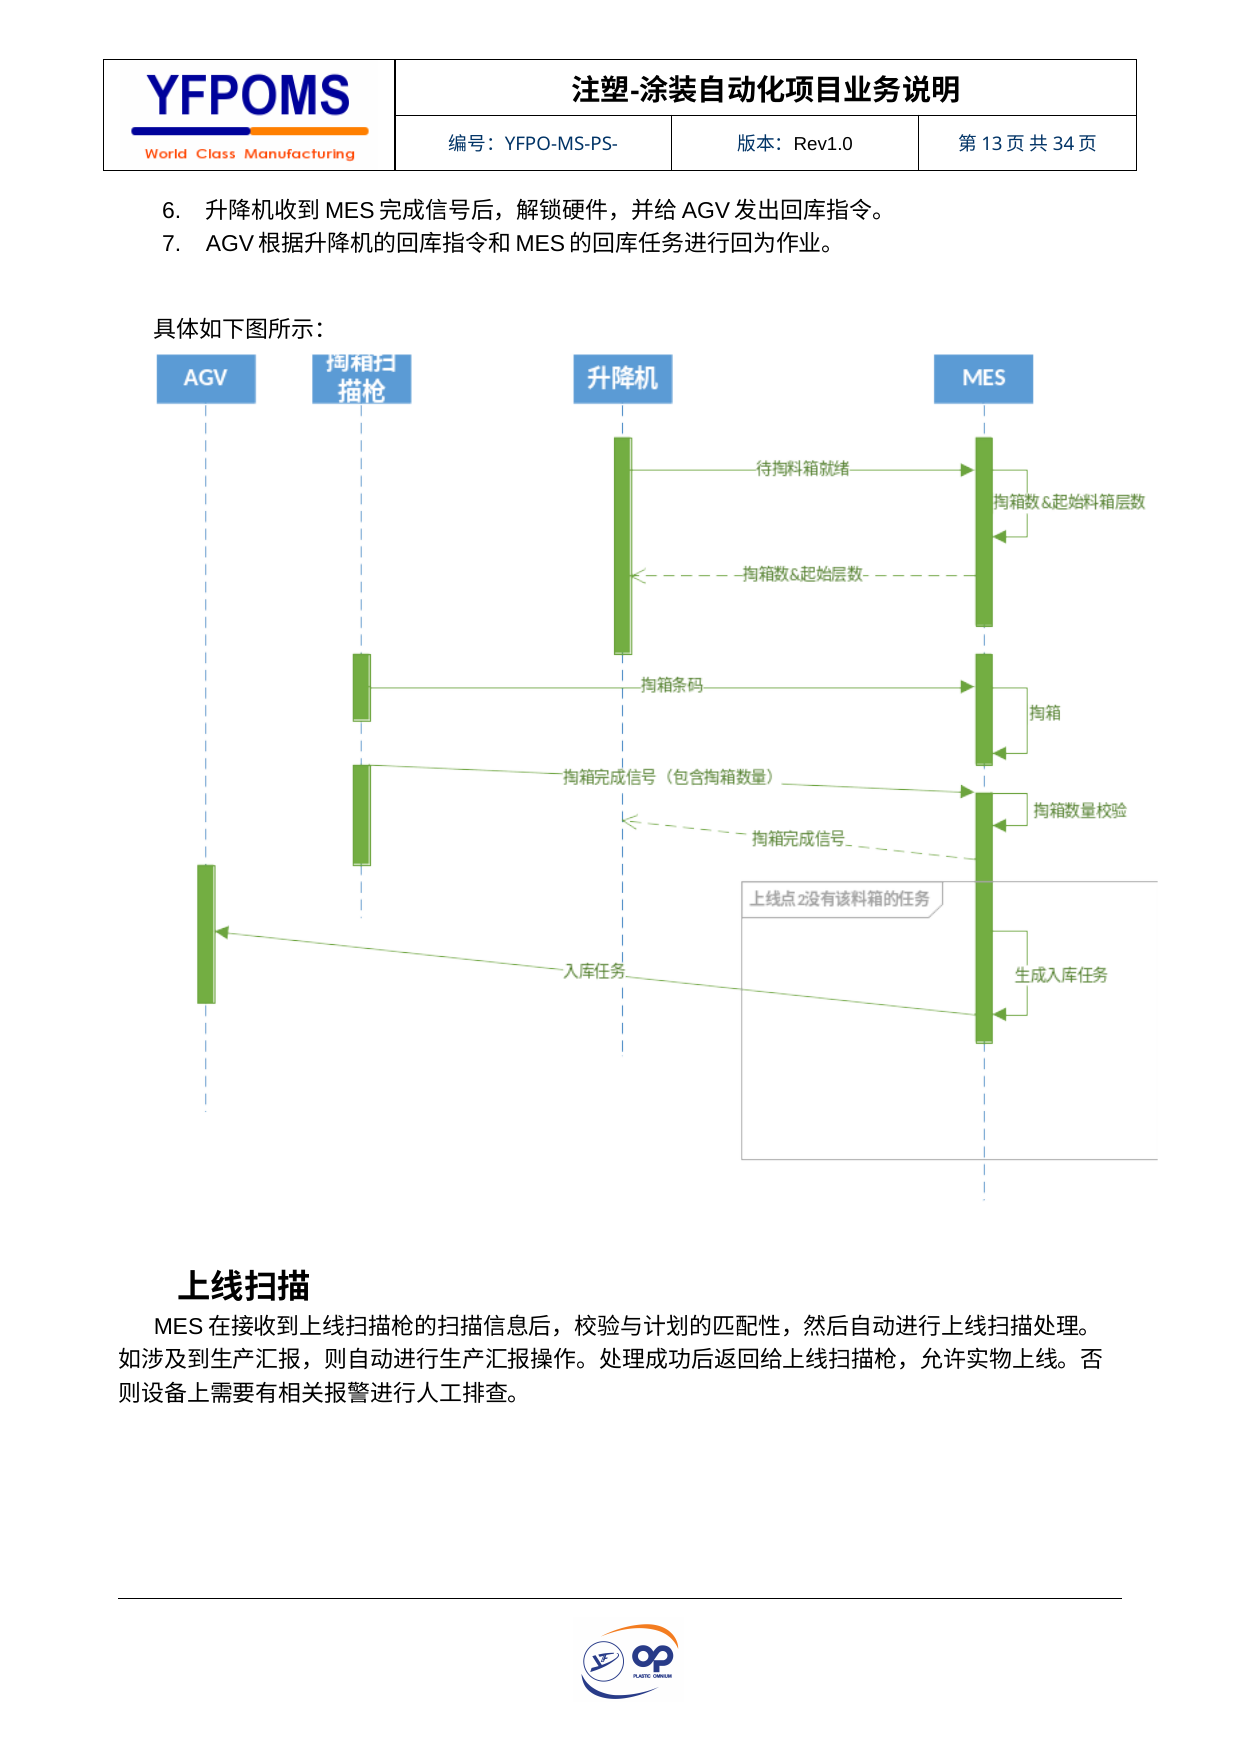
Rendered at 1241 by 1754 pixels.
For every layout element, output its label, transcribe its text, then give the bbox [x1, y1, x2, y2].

subtitle 上线扫描 [177, 1260, 1122, 1308]
list AGV根据升降机的回库指令和MES的回库任务进行回为作业。 [162, 225, 1122, 258]
picture [120, 60, 378, 170]
list 升降机收到MES完成信号后，解锁硬件，并给AGV发出回库指令。 [162, 192, 1122, 225]
text 具体如下图所示： [118, 311, 1122, 344]
picture [573, 1617, 683, 1702]
text MES在接收到上线扫描枪的扫描信息后，校验与计划的匹配性，然后自动进行上线扫描处理。如涉及到生产汇报，则自动进行生产汇报操作。处理成功后返回给上线扫描枪，允许实物上线。否则设备上需要有相关报警进行人工排查。 [118, 1308, 1122, 1408]
